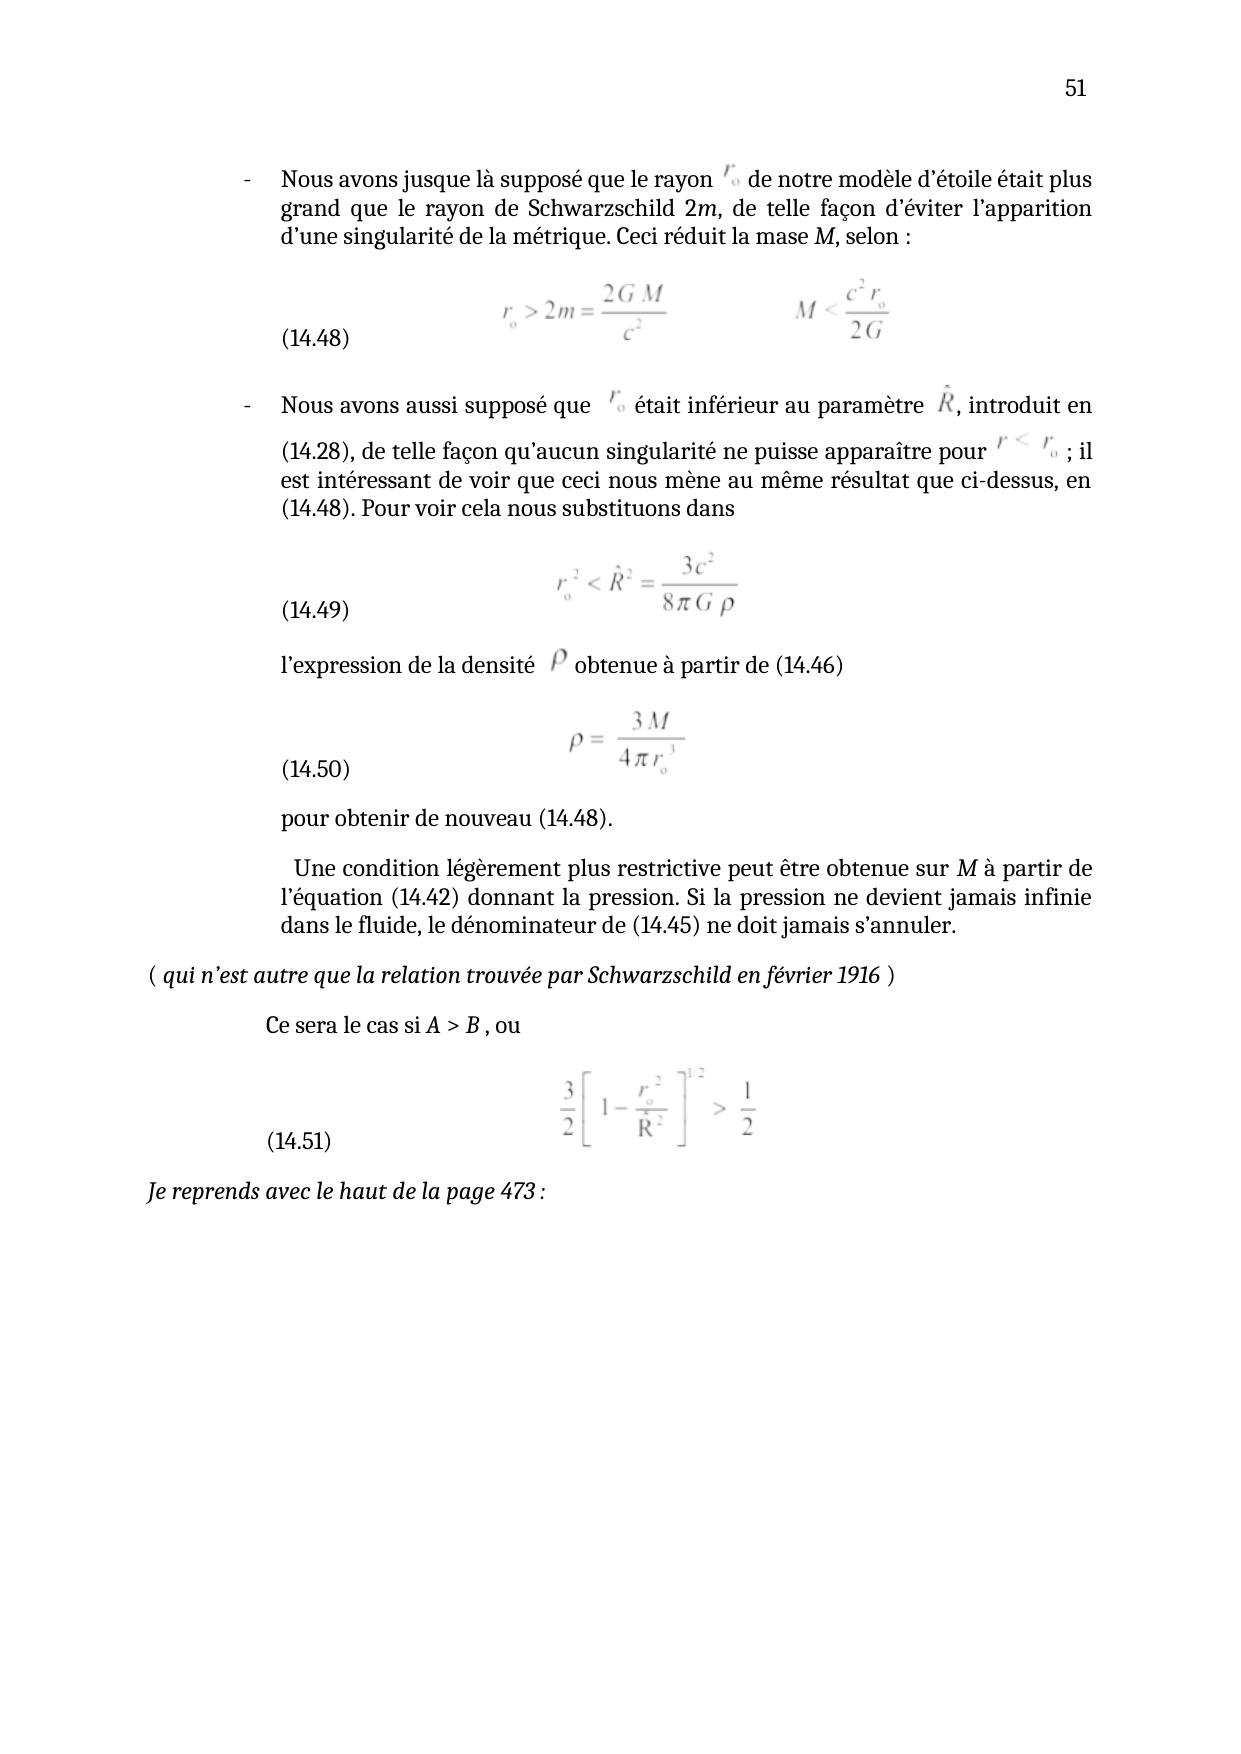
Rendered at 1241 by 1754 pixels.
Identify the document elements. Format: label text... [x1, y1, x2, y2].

text (14.51) [266, 1060, 1093, 1156]
text l’expression de la densité obtenue à partir de (14.46) [281, 646, 1093, 679]
text Je reprends avec le haut de la page 473 : [148, 1177, 1093, 1206]
list Nous avons aussi supposé que était inférieur au paramètre , introduit en (14.28), de telle façon qu’aucun singularité ne puisse apparaître pour ; il est intéressant de voir que ceci nous mène au même résultat que ci-dessus, en (14.48). Pour voir cela nous substituons dans [243, 374, 1093, 523]
text pour obtenir de nouveau (14.48). [281, 804, 1093, 833]
text (14.49) [281, 544, 1093, 625]
text Une condition légèrement plus restrictive peut être obtenue sur M à partir de l’équation (14.42) donnant la pression. Si la pression ne devient jamais infinie dans le fluide, le dénominateur de (14.45) ne doit jamais s’annuler. [281, 854, 1093, 940]
text Ce sera le cas si A > B , ou [266, 1011, 1093, 1039]
list Nous avons jusque là supposé que le rayon de notre modèle d’étoile était plus grand que le rayon de Schwarzschild 2m, de telle façon d’éviter l’apparition d’une singularité de la métrique. Ceci réduit la mase M, selon : [243, 148, 1093, 251]
text (14.50) [281, 700, 1093, 783]
text (14.48) [281, 272, 1093, 353]
text ( qui n’est autre que la relation trouvée par Schwarzschild en février 1916 ) [148, 961, 1093, 990]
